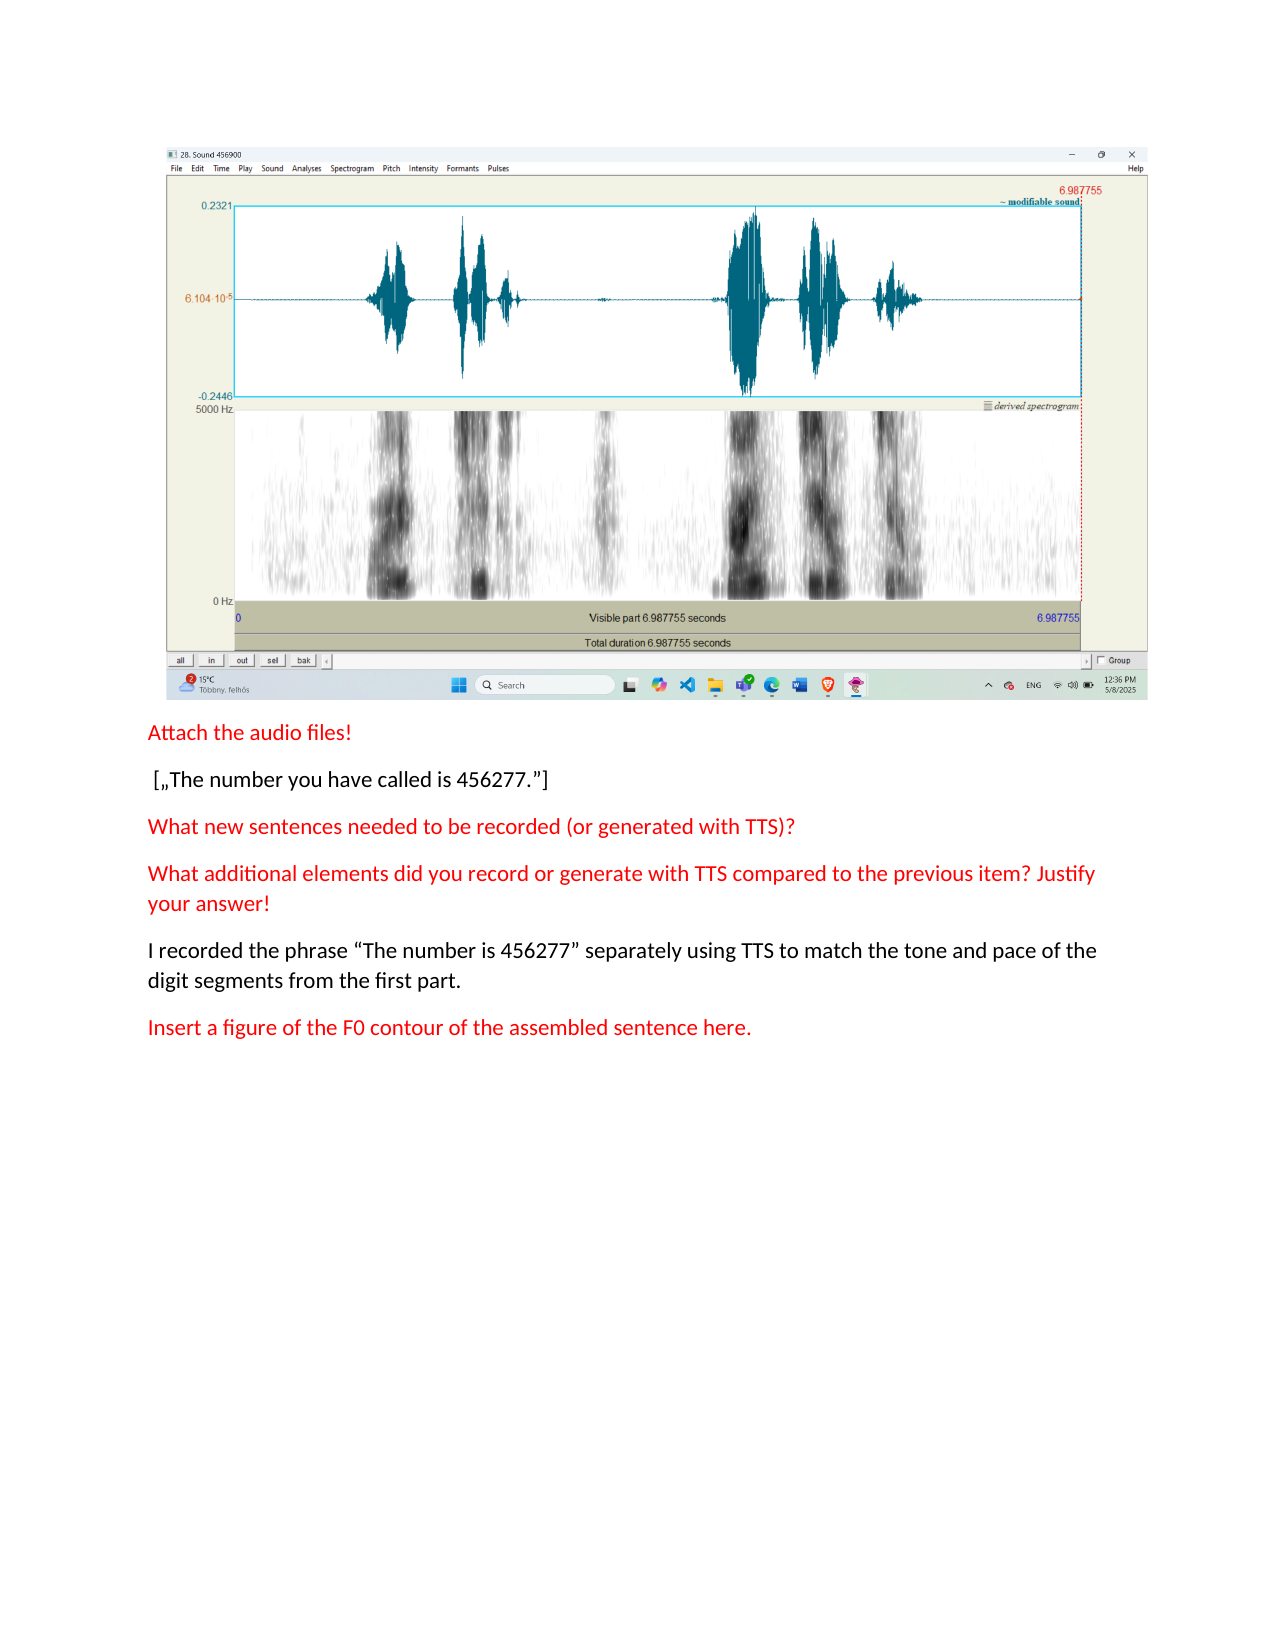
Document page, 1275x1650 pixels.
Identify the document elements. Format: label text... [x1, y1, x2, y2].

text [„The number you have called is 456277.”] [148, 765, 1127, 793]
text What additional elements did you record or generate with TTS compared to the previous item? Justify your answer! [148, 859, 1127, 917]
text What new sentences needed to be recorded (or generated with TTS)? [148, 812, 1127, 840]
text Insert a figure of the F0 contour of the assembled sentence here. [148, 1013, 1127, 1041]
text Attach the audio files! [148, 718, 1127, 746]
text I recorded the phrase “The number is 456277” separately using TTS to match the tone and pace of the digit segments from the first part. [148, 936, 1127, 994]
